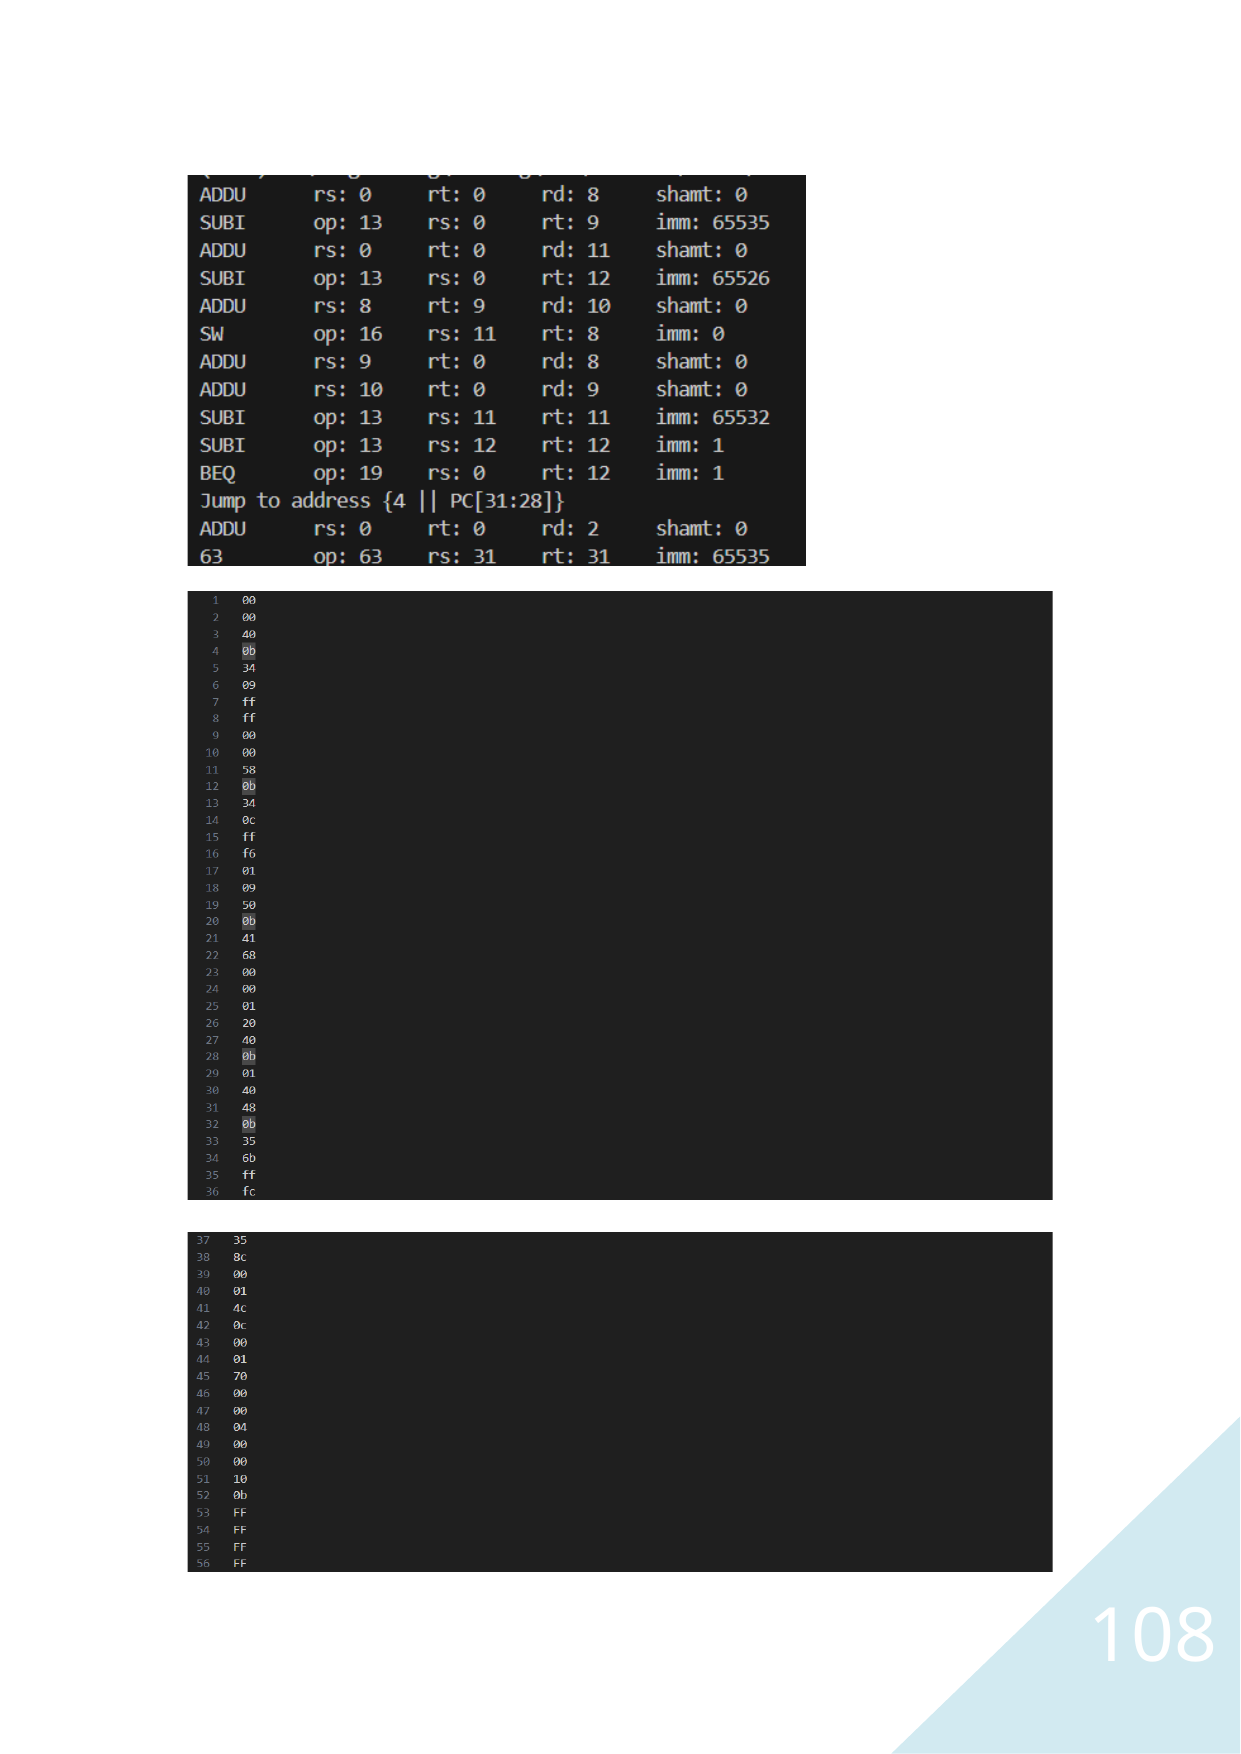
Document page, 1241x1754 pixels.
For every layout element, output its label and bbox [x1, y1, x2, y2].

picture [187, 175, 806, 566]
picture [187, 591, 1053, 1200]
picture [187, 1232, 1053, 1572]
